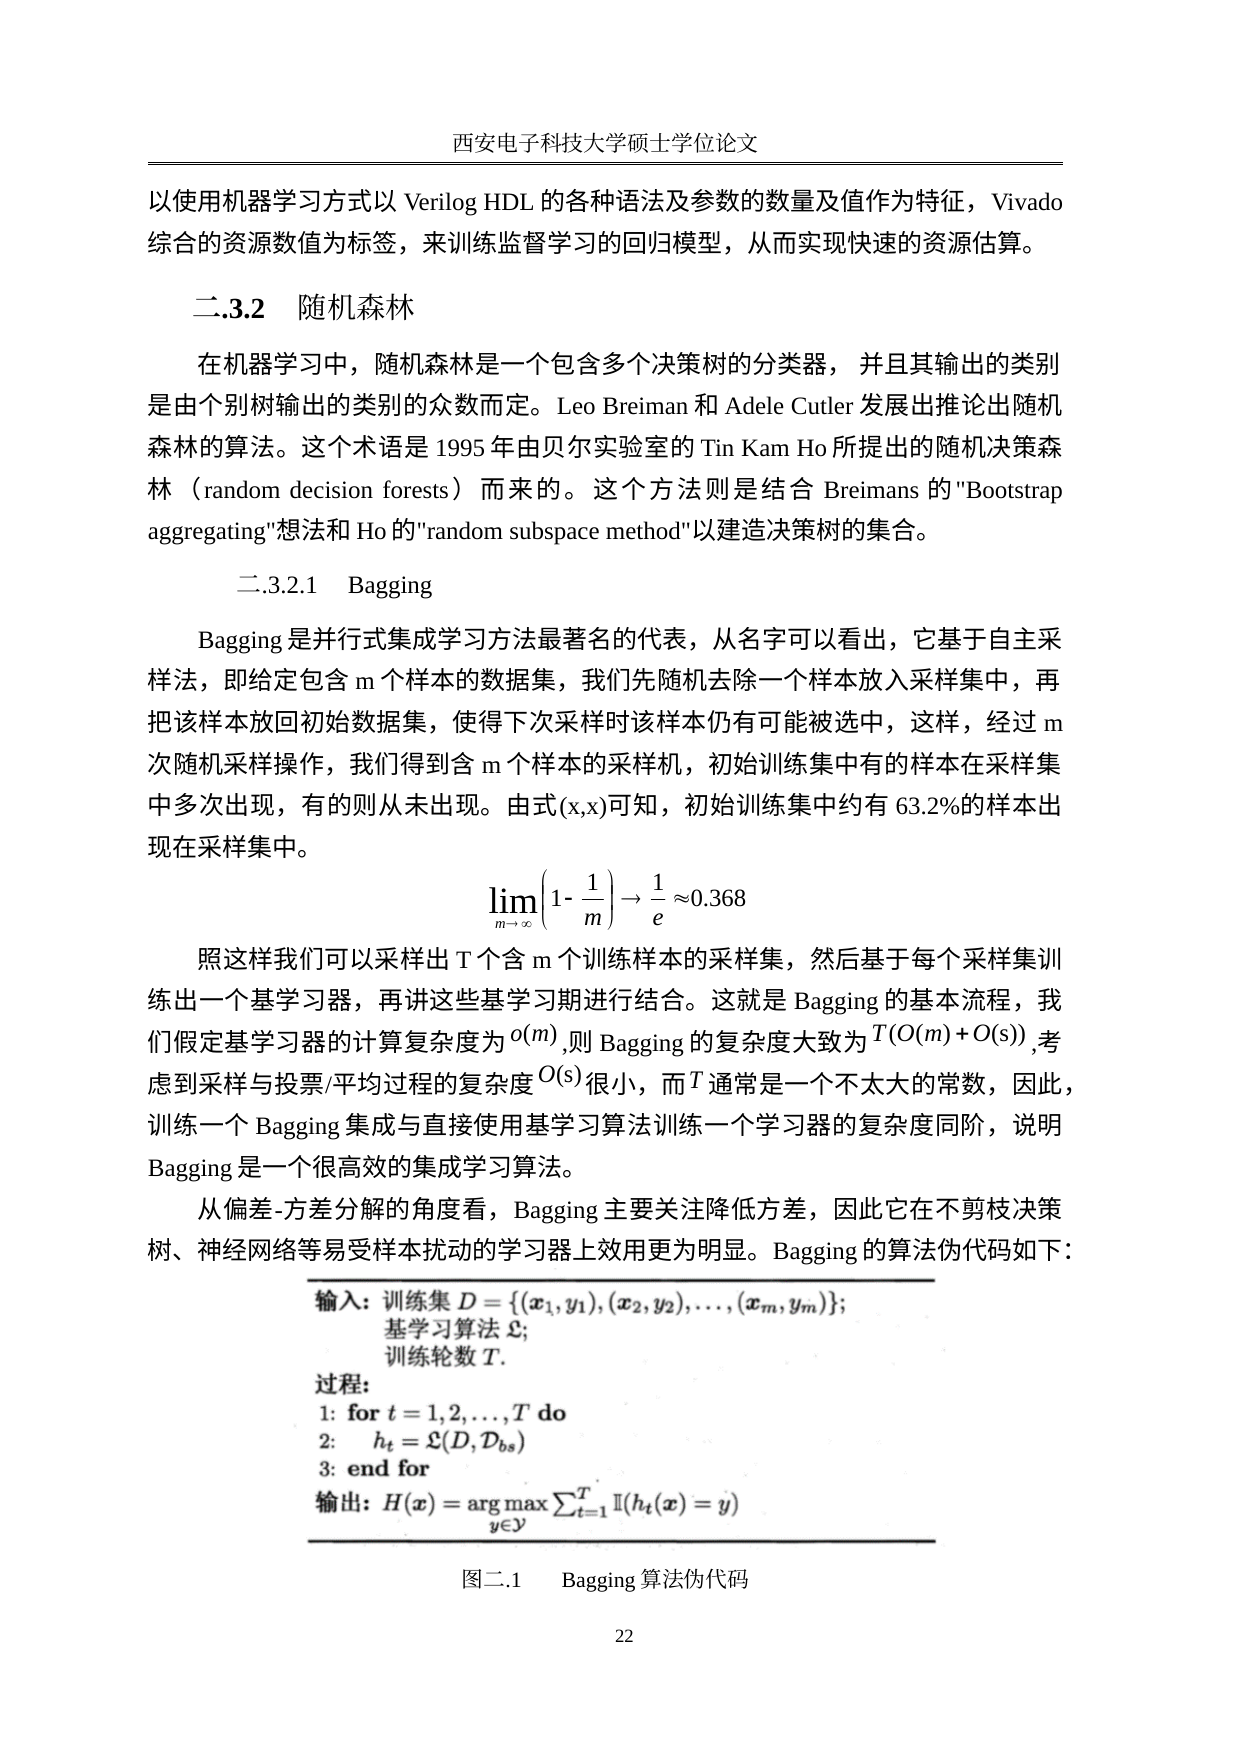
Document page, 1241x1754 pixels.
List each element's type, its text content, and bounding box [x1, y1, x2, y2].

subtitle Bagging [236, 561, 1063, 602]
text 照这样我们可以采样出T个含m个训练样本的采样集，然后基于每个采样集训练出一个基学习器，再讲这些基学习期进行结合。这就是Bagging的基本流程，我们假定基学习器的计算复杂度为,则Bagging的复杂度大致为,考虑到采样与投票/平均过程的复杂度很小，而通常是一个不太大的常数，因此，训练一个Bagging集成与直接使用基学习算法训练一个学习器的复杂度同阶，说明Bagging是一个很高效的集成学习算法。 [148, 935, 1063, 1185]
picture [285, 1268, 951, 1551]
text 从偏差-方差分解的角度看，Bagging主要关注降低方差，因此它在不剪枝决策树、神经网络等易受样本扰动的学习器上效用更为明显。Bagging的算法伪代码如下： [148, 1185, 1063, 1268]
text Bagging算法伪代码 [148, 1563, 1063, 1594]
text 在机器学习中，随机森林是一个包含多个决策树的分类器， 并且其输出的类别是由个别树输出的类别的众数而定。Leo Breiman和Adele Cutler发展出推论出随机森林的算法。这个术语是1995年由贝尔实验室的Tin Kam Ho所提出的随机决策森林（random decision forests）而来的。这个方法则是结合Breimans的"Bootstrap aggregating"想法和Ho的"random subspace method"以建造决策树的集合。 [148, 340, 1063, 548]
text Bagging是并行式集成学习方法最著名的代表，从名字可以看出，它基于自主采样法，即给定包含m个样本的数据集，我们先随机去除一个样本放入采样集中，再把该样本放回初始数据集，使得下次采样时该样本仍有可能被选中，这样，经过m次随机采样操作，我们得到含m个样本的采样机，初始训练集中有的样本在采样集中多次出现，有的则从未出现。由式(x,x)可知，初始训练集中约有63.2%的样本出现在采样集中。 [148, 615, 1063, 865]
subtitle 随机森林 [192, 286, 1063, 327]
